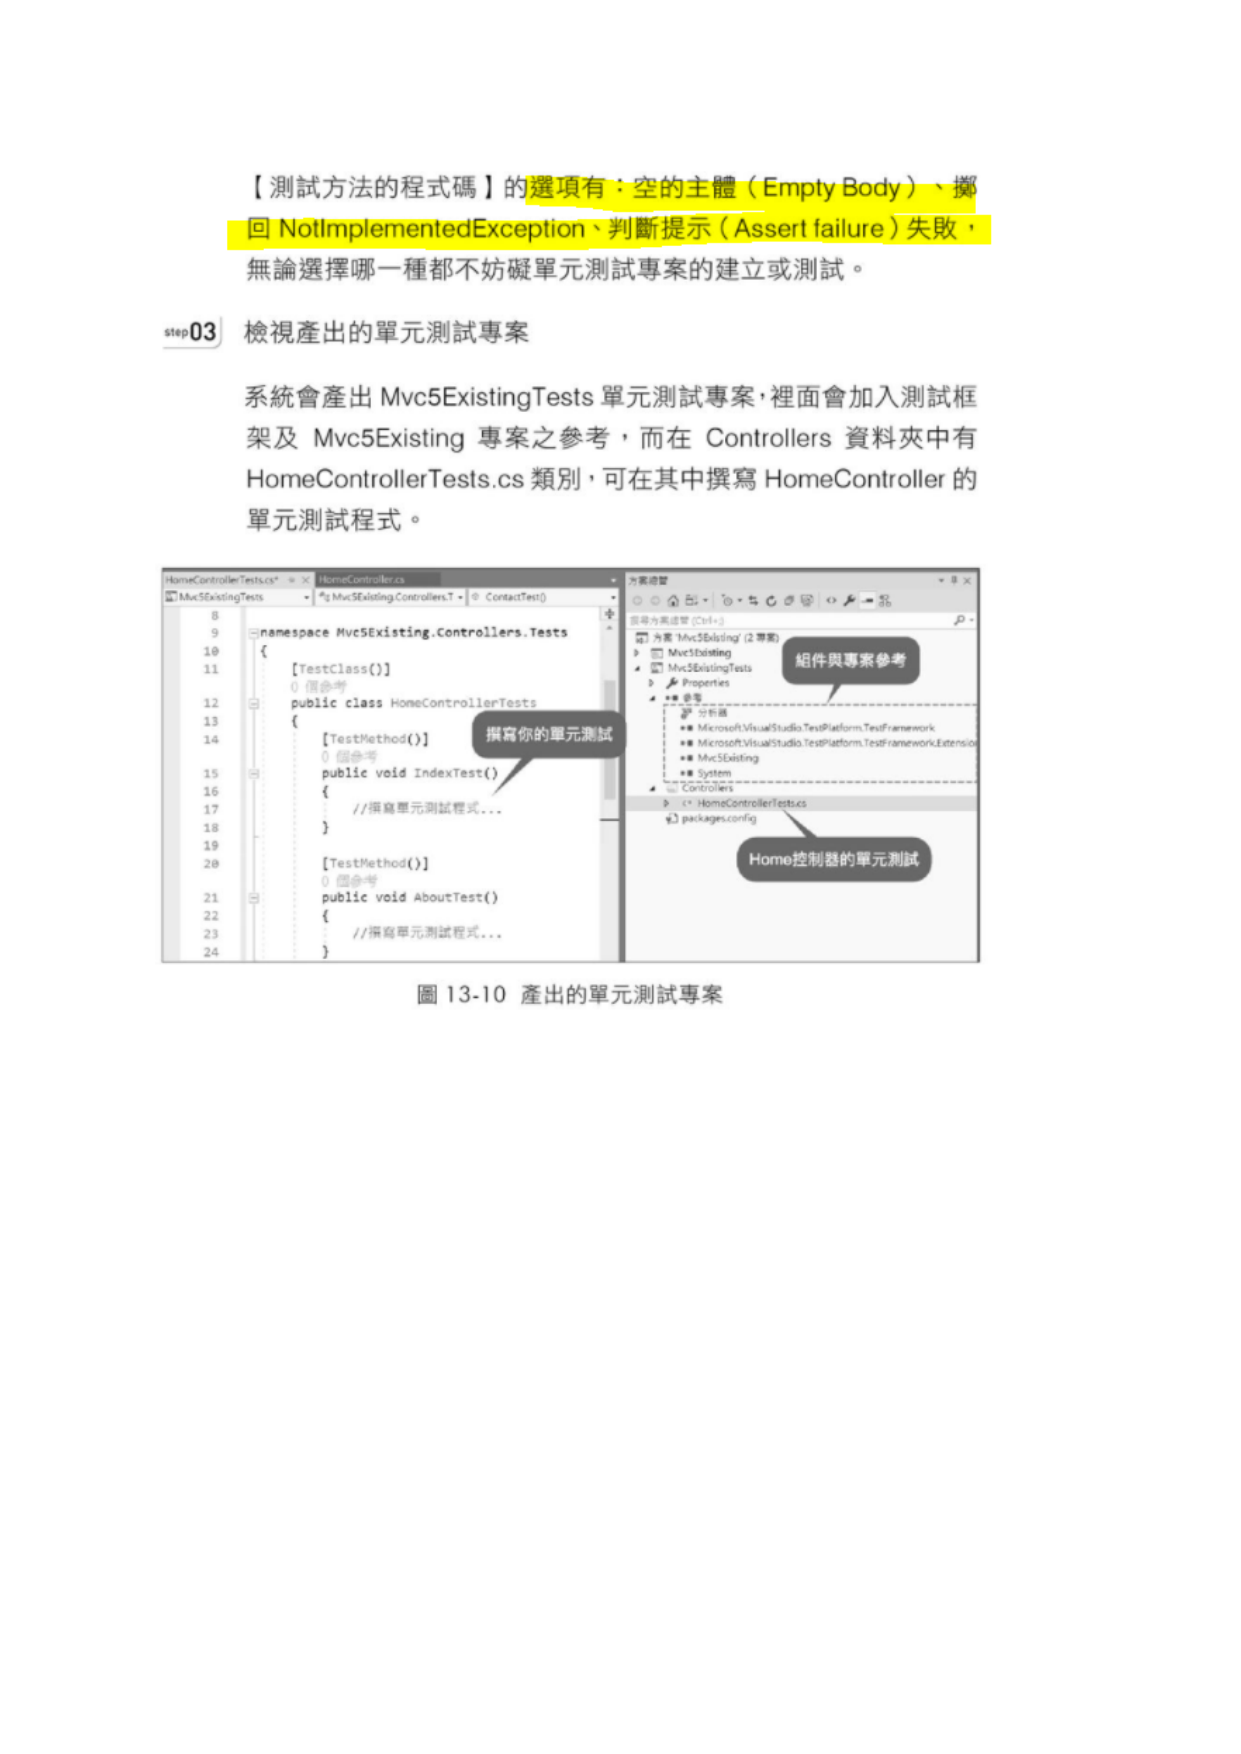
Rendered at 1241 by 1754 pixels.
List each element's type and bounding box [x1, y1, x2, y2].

picture [150, 150, 1004, 1025]
